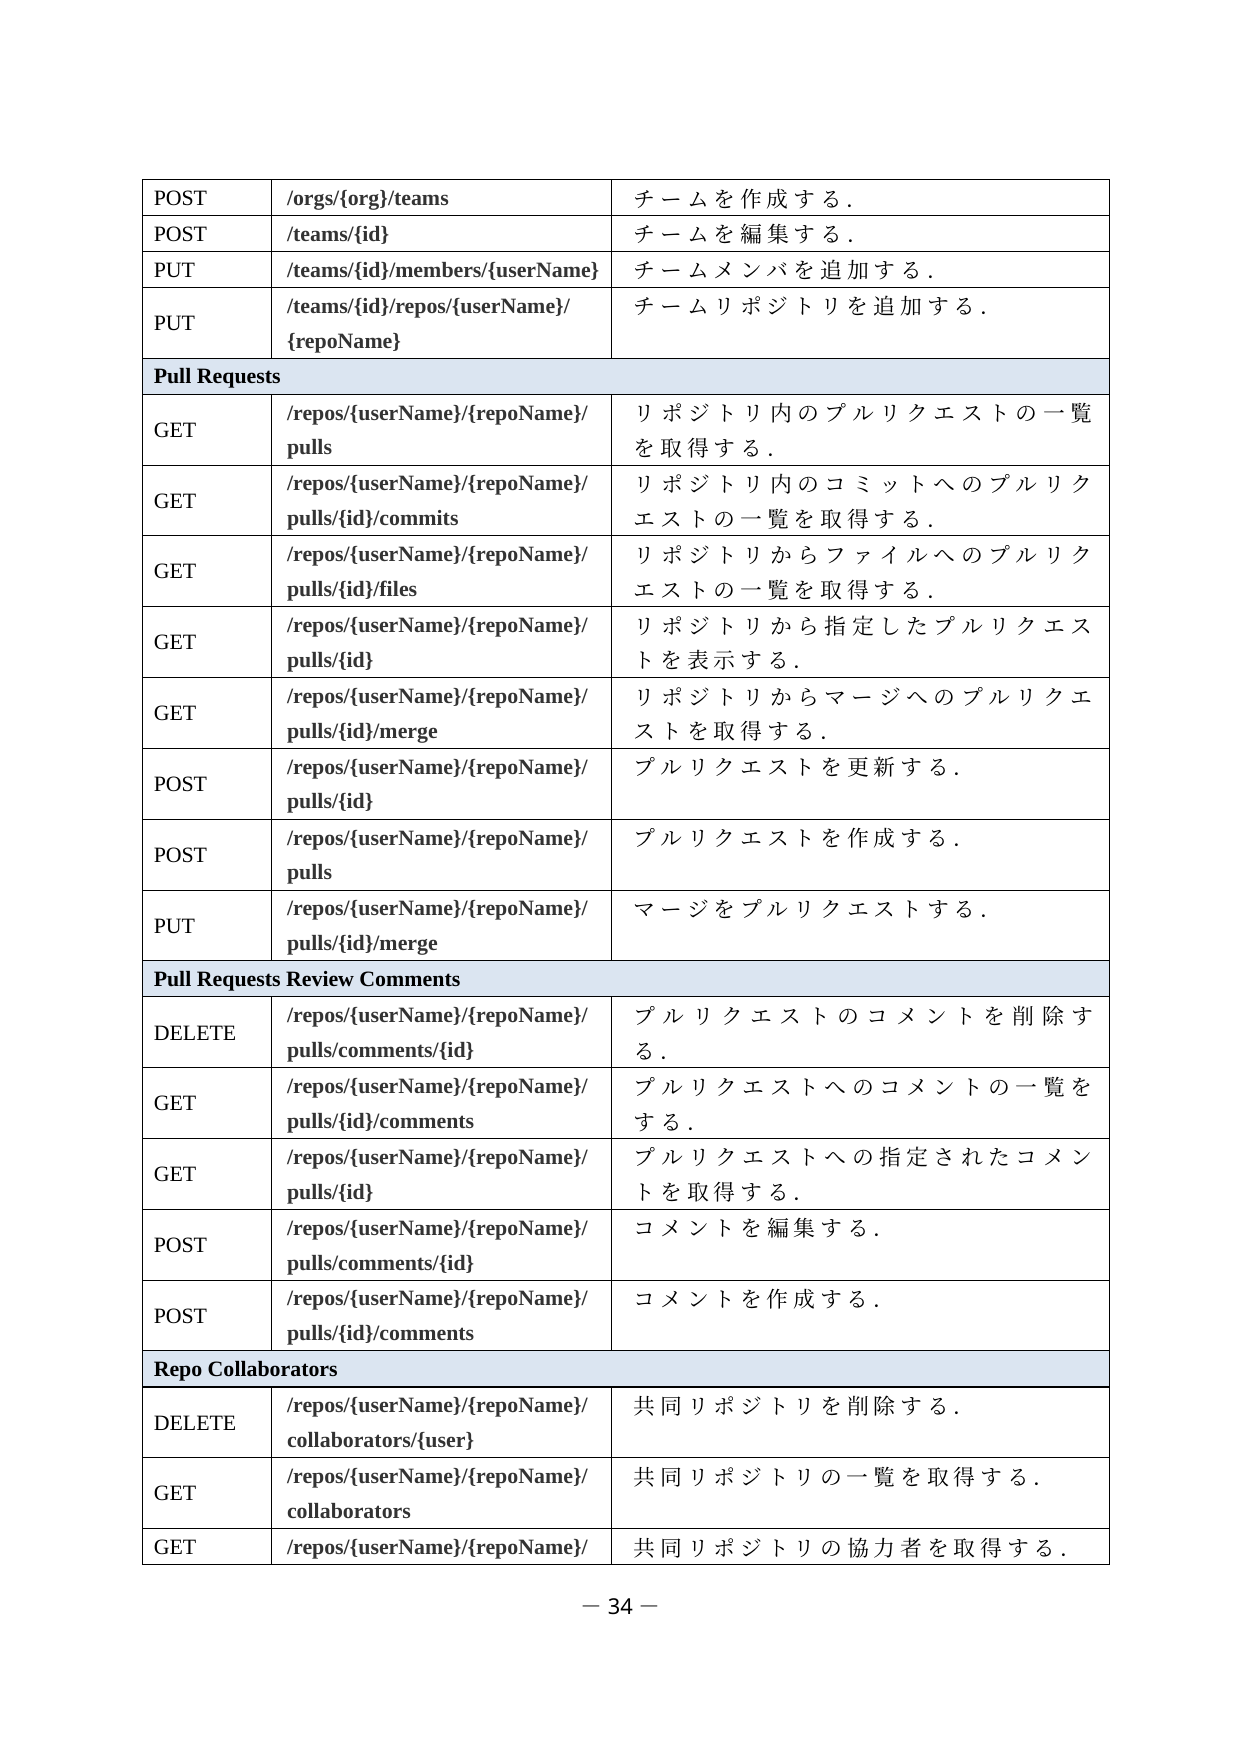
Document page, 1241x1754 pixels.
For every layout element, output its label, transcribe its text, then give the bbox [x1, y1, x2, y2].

table_cell 共同リポジトリを削除する． [612, 1388, 1109, 1457]
table_cell /repos/{userName}/{repoName}/pulls [272, 395, 611, 464]
table_cell PUT [143, 891, 271, 960]
table_cell DELETE [143, 997, 271, 1067]
table_cell リポジトリからマージへのプルリクエストを取得する． [612, 678, 1109, 748]
table_cell コメントを編集する． [612, 1210, 1109, 1279]
table_cell /teams/{id}/repos/{userName}/{repoName} [272, 288, 611, 358]
table_cell チームリポジトリを追加する． [612, 288, 1109, 358]
table_cell GET [143, 607, 271, 677]
table_cell /repos/{userName}/{repoName}/pulls/{id}/merge [272, 678, 611, 748]
table_cell POST [143, 1281, 271, 1350]
table_cell 共同リポジトリの協力者を取得する． [612, 1529, 1109, 1564]
table_cell GET [143, 1068, 271, 1138]
table_cell GET [143, 678, 271, 748]
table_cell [272, 1529, 611, 1564]
table_cell プルリクエストへのコメントの一覧をする． [612, 1068, 1109, 1138]
table_cell リポジトリ内のコミットへのプルリクエストの一覧を取得する． [612, 466, 1109, 535]
table_cell プルリクエストへの指定されたコメントを取得する． [612, 1139, 1109, 1209]
table_cell POST [143, 820, 271, 889]
table_cell PUT [143, 288, 271, 358]
table_cell /repos/{userName}/{repoName}/pulls/comments/{id} [272, 1210, 611, 1279]
table_cell Pull Requests [143, 359, 1109, 394]
table_cell /repos/{userName}/{repoName}/collaborators [272, 1458, 611, 1528]
table_cell /repos/{userName}/{repoName}/pulls/{id}/comments [272, 1281, 611, 1350]
table_cell GET [143, 536, 271, 606]
table_cell GET [143, 466, 271, 535]
table_cell GET [143, 395, 271, 464]
table_cell /repos/{userName}/{repoName}/pulls/{id}/merge [272, 891, 611, 960]
table_cell /repos/{userName}/{repoName}/pulls/comments/{id} [272, 997, 611, 1067]
table_cell /repos/{userName}/{repoName}/pulls/{id} [272, 749, 611, 819]
table_cell /repos/{userName}/{repoName}/pulls/{id}/comments [272, 1068, 611, 1138]
table_cell Repo Collaborators [143, 1351, 1109, 1386]
table_cell チームを編集する． [612, 216, 1109, 251]
table_cell プルリクエストのコメントを削除する． [612, 997, 1109, 1067]
table_cell リポジトリからファイルへのプルリクエストの一覧を取得する． [612, 536, 1109, 606]
table_cell /repos/{userName}/{repoName}/pulls [272, 820, 611, 889]
table_cell /repos/{userName}/{repoName}/pulls/{id}/commits [272, 466, 611, 535]
table_cell GET [143, 1458, 271, 1528]
table_cell POST [143, 1210, 271, 1279]
table_cell チームメンバを追加する． [612, 252, 1109, 287]
table_cell コメントを作成する． [612, 1281, 1109, 1350]
table_cell 共同リポジトリの一覧を取得する． [612, 1458, 1109, 1528]
table_cell PUT [143, 252, 271, 287]
table_cell GET [143, 1529, 271, 1564]
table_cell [272, 1388, 611, 1457]
table_cell リポジトリ内のプルリクエストの一覧を取得する． [612, 395, 1109, 464]
table_cell /repos/{userName}/{repoName}/pulls/{id} [272, 1139, 611, 1209]
table_cell Pull Requests Review Comments [143, 961, 1109, 996]
table_cell チームを作成する． [612, 180, 1109, 215]
table_cell POST [143, 216, 271, 251]
table_cell リポジトリから指定したプルリクエストを表示する． [612, 607, 1109, 677]
table_cell /orgs/{org}/teams [272, 180, 611, 215]
table_cell POST [143, 749, 271, 819]
table_cell POST [143, 180, 271, 215]
table_cell /repos/{userName}/{repoName}/pulls/{id} [272, 607, 611, 677]
table_cell プルリクエストを作成する． [612, 820, 1109, 889]
table_cell DELETE [143, 1388, 271, 1457]
table_cell GET [143, 1139, 271, 1209]
table_cell プルリクエストを更新する． [612, 749, 1109, 819]
table_cell /teams/{id}/members/{userName} [272, 252, 611, 287]
table_cell /teams/{id} [272, 216, 611, 251]
table_cell マージをプルリクエストする． [612, 891, 1109, 960]
table_cell /repos/{userName}/{repoName}/pulls/{id}/files [272, 536, 611, 606]
